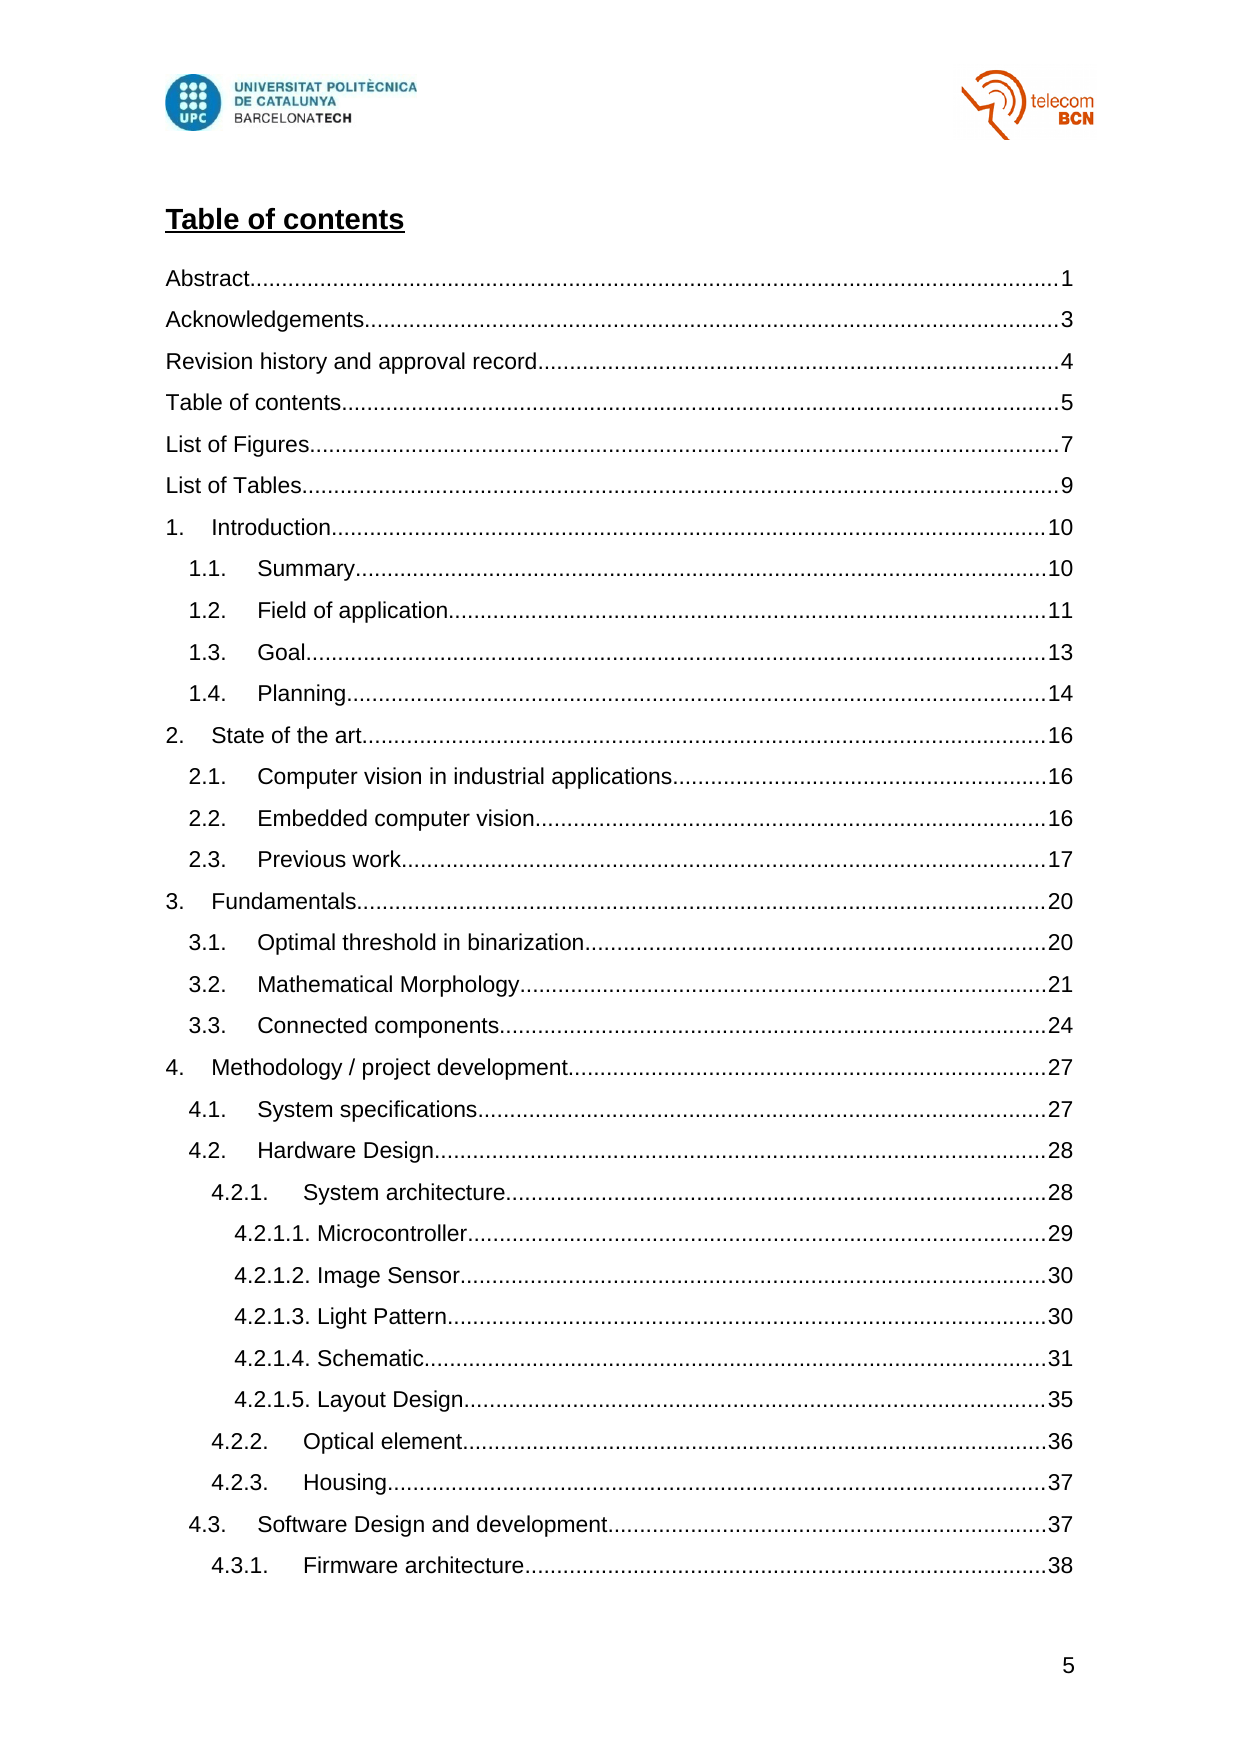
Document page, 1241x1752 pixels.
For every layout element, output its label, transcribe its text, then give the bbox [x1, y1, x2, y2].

text 2.1. Computer vision in industrial applications 16 [188, 763, 1075, 789]
text Abstract 1 [165, 265, 1075, 291]
text 4.2.2. Optical element 36 [211, 1428, 1075, 1454]
text 1.4. Planning 14 [188, 680, 1075, 706]
text Acknowledgements 3 [165, 306, 1075, 333]
text 1. Introduction 10 [165, 514, 1075, 540]
text 4. Methodology / project development 27 [165, 1054, 1075, 1080]
text 2.2. Embedded computer vision 16 [188, 805, 1075, 831]
text 4.2.3. Housing 37 [211, 1469, 1075, 1496]
text 4.2.1.4. Schematic 31 [234, 1345, 1075, 1371]
text 2.3. Previous work 17 [188, 846, 1075, 873]
text 4.2. Hardware Design 28 [188, 1137, 1075, 1163]
text 3.1. Optimal threshold in binarization 20 [188, 929, 1075, 956]
text List of Figures 7 [165, 431, 1075, 457]
text 3. Fundamentals 20 [165, 888, 1075, 914]
text 4.2.1.3. Light Pattern 30 [234, 1303, 1075, 1329]
text 1.2. Field of application 11 [188, 597, 1075, 623]
text 1.3. Goal 13 [188, 638, 1075, 665]
picture [952, 64, 1097, 140]
text List of Tables 9 [165, 472, 1075, 499]
text 4.2.1.2. Image Sensor 30 [234, 1262, 1075, 1288]
text 1.1. Summary 10 [188, 555, 1075, 582]
text 4.2.1. System architecture 28 [211, 1179, 1075, 1205]
text 3.3. Connected components 24 [188, 1012, 1075, 1039]
text 4.2.1.5. Layout Design 35 [234, 1386, 1075, 1412]
text 4.3. Software Design and development 37 [188, 1511, 1075, 1537]
text 3.2. Mathematical Morphology 21 [188, 971, 1075, 997]
text 4.1. System specifications 27 [188, 1096, 1075, 1122]
picture [165, 74, 417, 131]
text 4.2.1.1. Microcontroller 29 [234, 1220, 1075, 1247]
text Revision history and approval record 4 [165, 348, 1075, 374]
text 4.3.1. Firmware architecture 38 [211, 1552, 1075, 1579]
title Table of contents [165, 202, 1075, 236]
text Table of contents 5 [165, 389, 1075, 416]
text 2. State of the art 16 [165, 722, 1075, 748]
